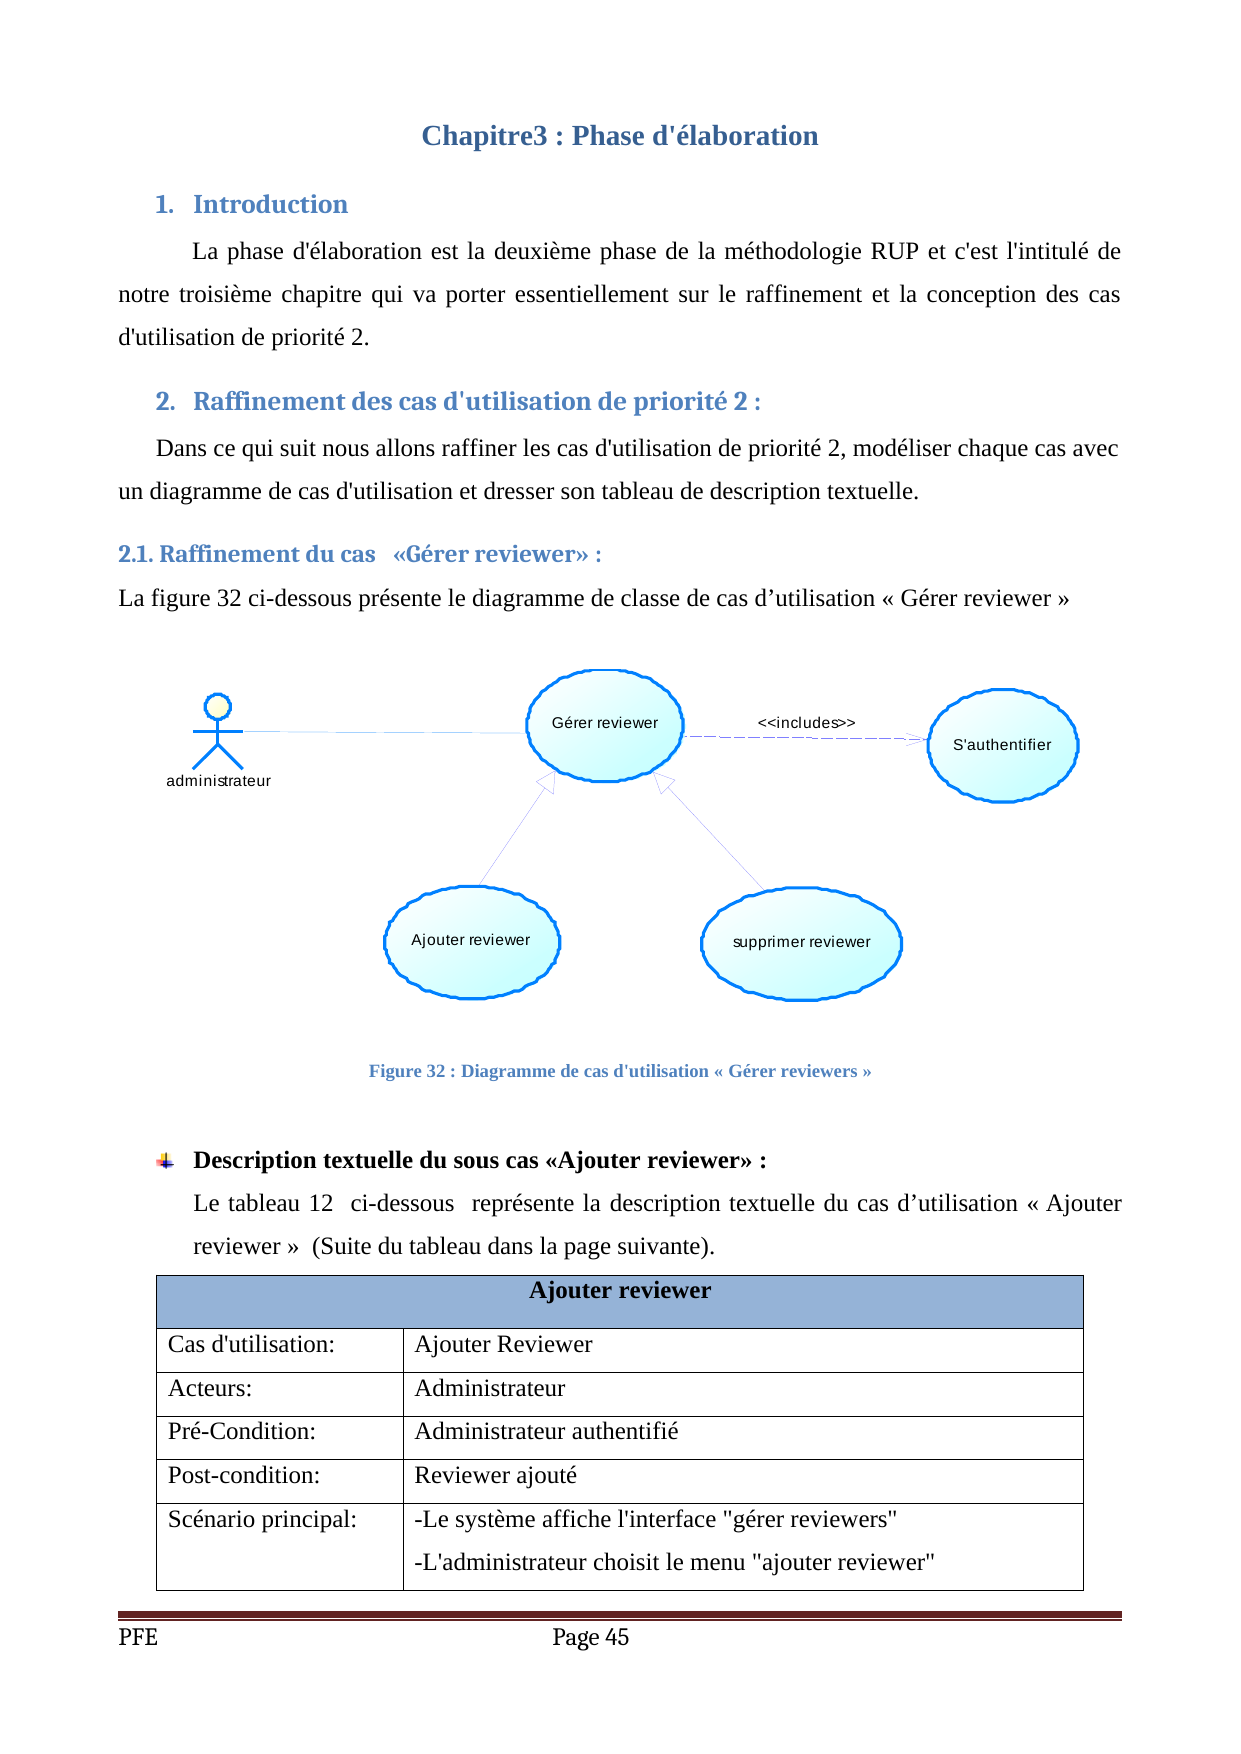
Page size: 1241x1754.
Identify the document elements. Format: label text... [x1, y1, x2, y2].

table_header Ajouter reviewer [157, 1276, 1083, 1328]
picture [156, 1151, 174, 1169]
list Le tableau 12 ci-dessous représente la description textuelle du cas d’utilisation « Ajouter reviewer » (Suite du tableau dans la page suivante). [193, 1188, 1122, 1260]
table_cell Scénario principal: [157, 1504, 403, 1590]
table_cell Administrateur [404, 1373, 1083, 1416]
subtitle 2.1. Raffinement du cas «Gérer reviewer» : [118, 540, 1122, 569]
subtitle Chapitre3 : Phase d'élaboration [118, 118, 1122, 152]
table_cell Administrateur authentifié [404, 1417, 1083, 1459]
text La figure 32 ci-dessous présente le diagramme de classe de cas d’utilisation « Gérer reviewer » [118, 583, 1122, 612]
text La phase d'élaboration est la deuxième phase de la méthodologie RUP et c'est l'intitulé de notre troisième chapitre qui va porter essentiellement sur le raffinement et la conception des cas d'utilisation de priorité 2. [118, 236, 1122, 351]
table_cell Post-condition: [157, 1460, 403, 1503]
table_cell Reviewer ajouté [404, 1460, 1083, 1503]
text Dans ce qui suit nous allons raffiner les cas d'utilisation de priorité 2, modéliser chaque cas avec un diagramme de cas d'utilisation et dresser son tableau de description textuelle. [118, 433, 1122, 505]
table_cell Pré-Condition: [157, 1417, 403, 1459]
subtitle Introduction [156, 189, 1122, 220]
table_cell Cas d'utilisation: [157, 1329, 403, 1372]
list Description textuelle du sous cas «Ajouter reviewer» : [156, 1145, 1122, 1174]
table_cell Ajouter Reviewer [404, 1329, 1083, 1372]
table_cell Acteurs: [157, 1373, 403, 1416]
subtitle Raffinement des cas d'utilisation de priorité 2 : [156, 386, 1122, 417]
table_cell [404, 1504, 1083, 1590]
